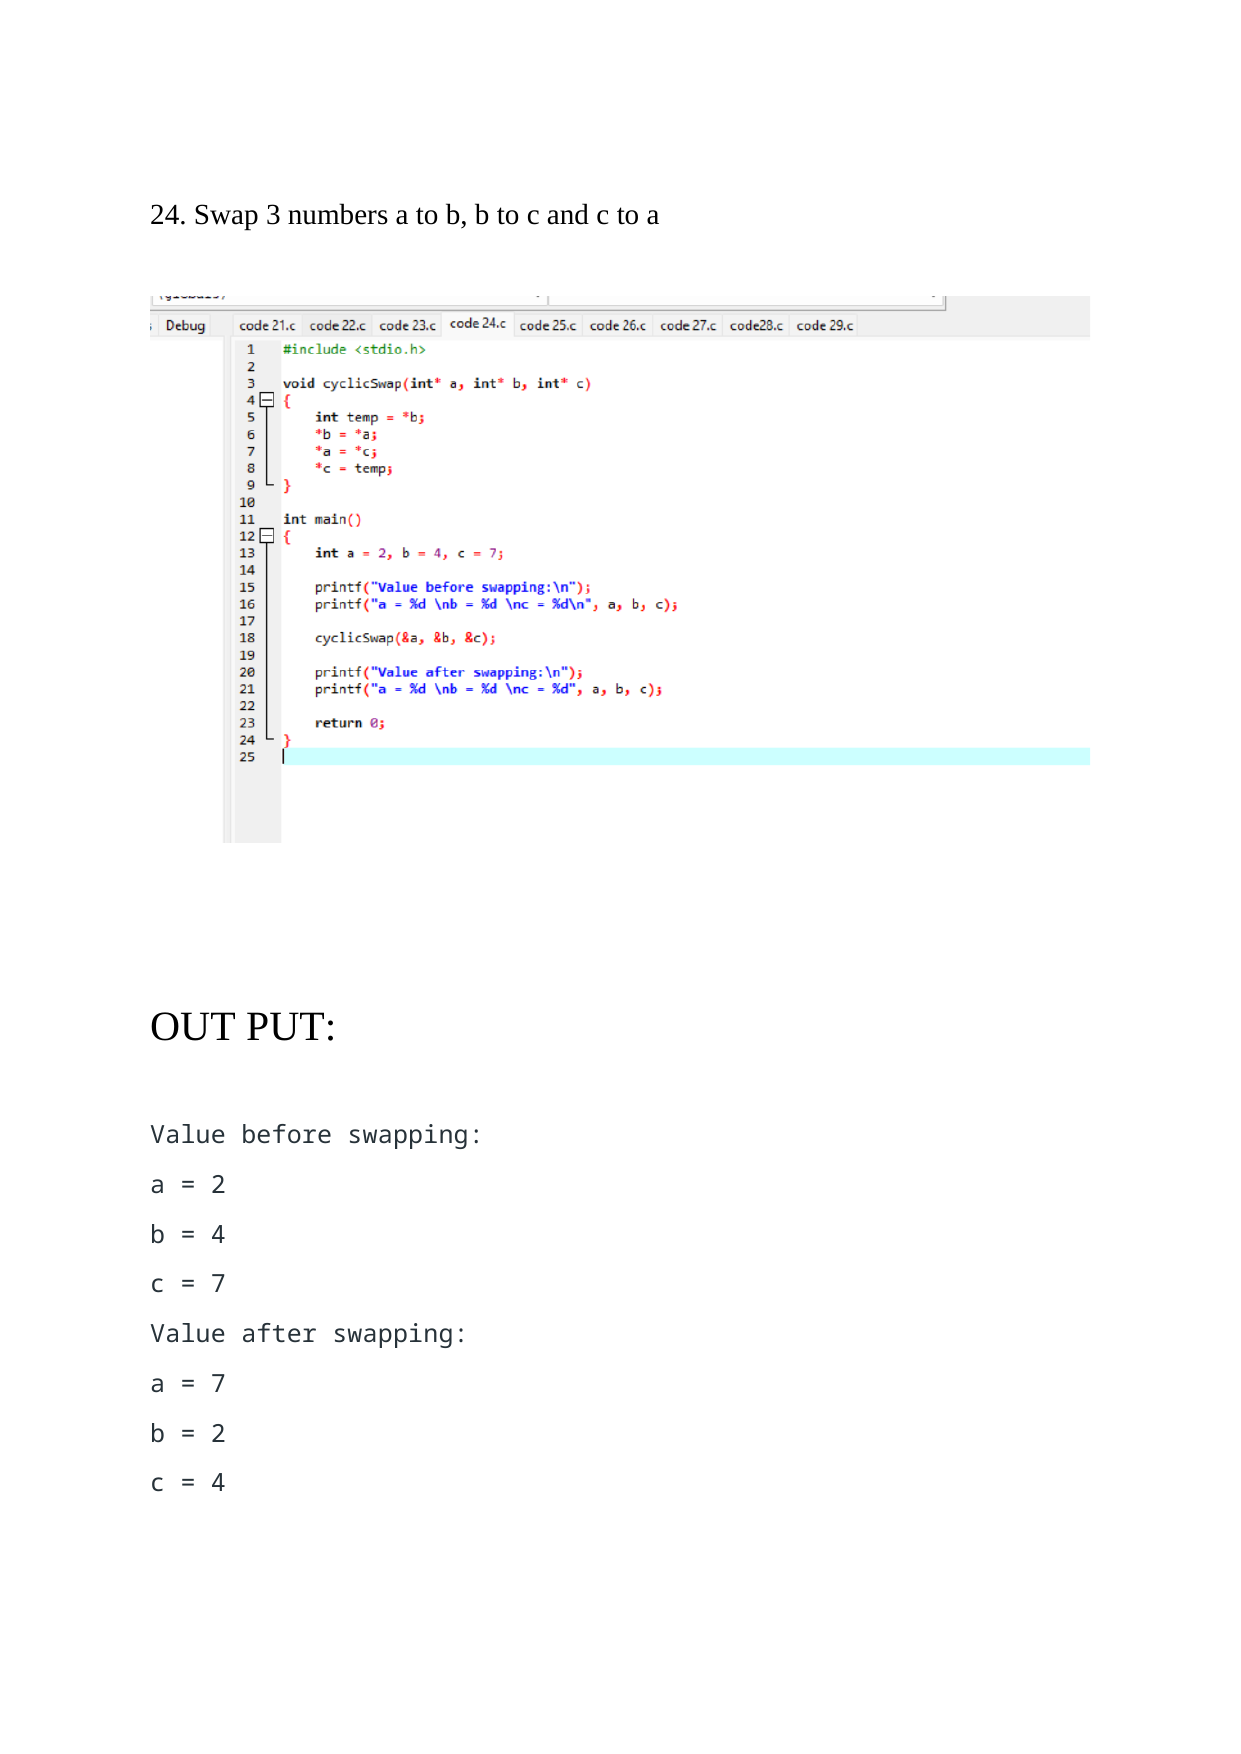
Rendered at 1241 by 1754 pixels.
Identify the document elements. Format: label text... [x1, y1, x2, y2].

picture [150, 296, 1091, 843]
text b = 2 [150, 1415, 1090, 1449]
text OUT PUT: [150, 1002, 1090, 1050]
text b = 4 [150, 1216, 1090, 1251]
text 24. Swap 3 numbers a to b, b to c and c to a [150, 197, 1090, 230]
text Value after swapping: [150, 1316, 1090, 1350]
text c = 7 [150, 1266, 1090, 1300]
text a = 7 [150, 1366, 1090, 1399]
text c = 4 [150, 1465, 1090, 1499]
text Value before swapping: [150, 1117, 1090, 1151]
text a = 2 [150, 1167, 1090, 1201]
